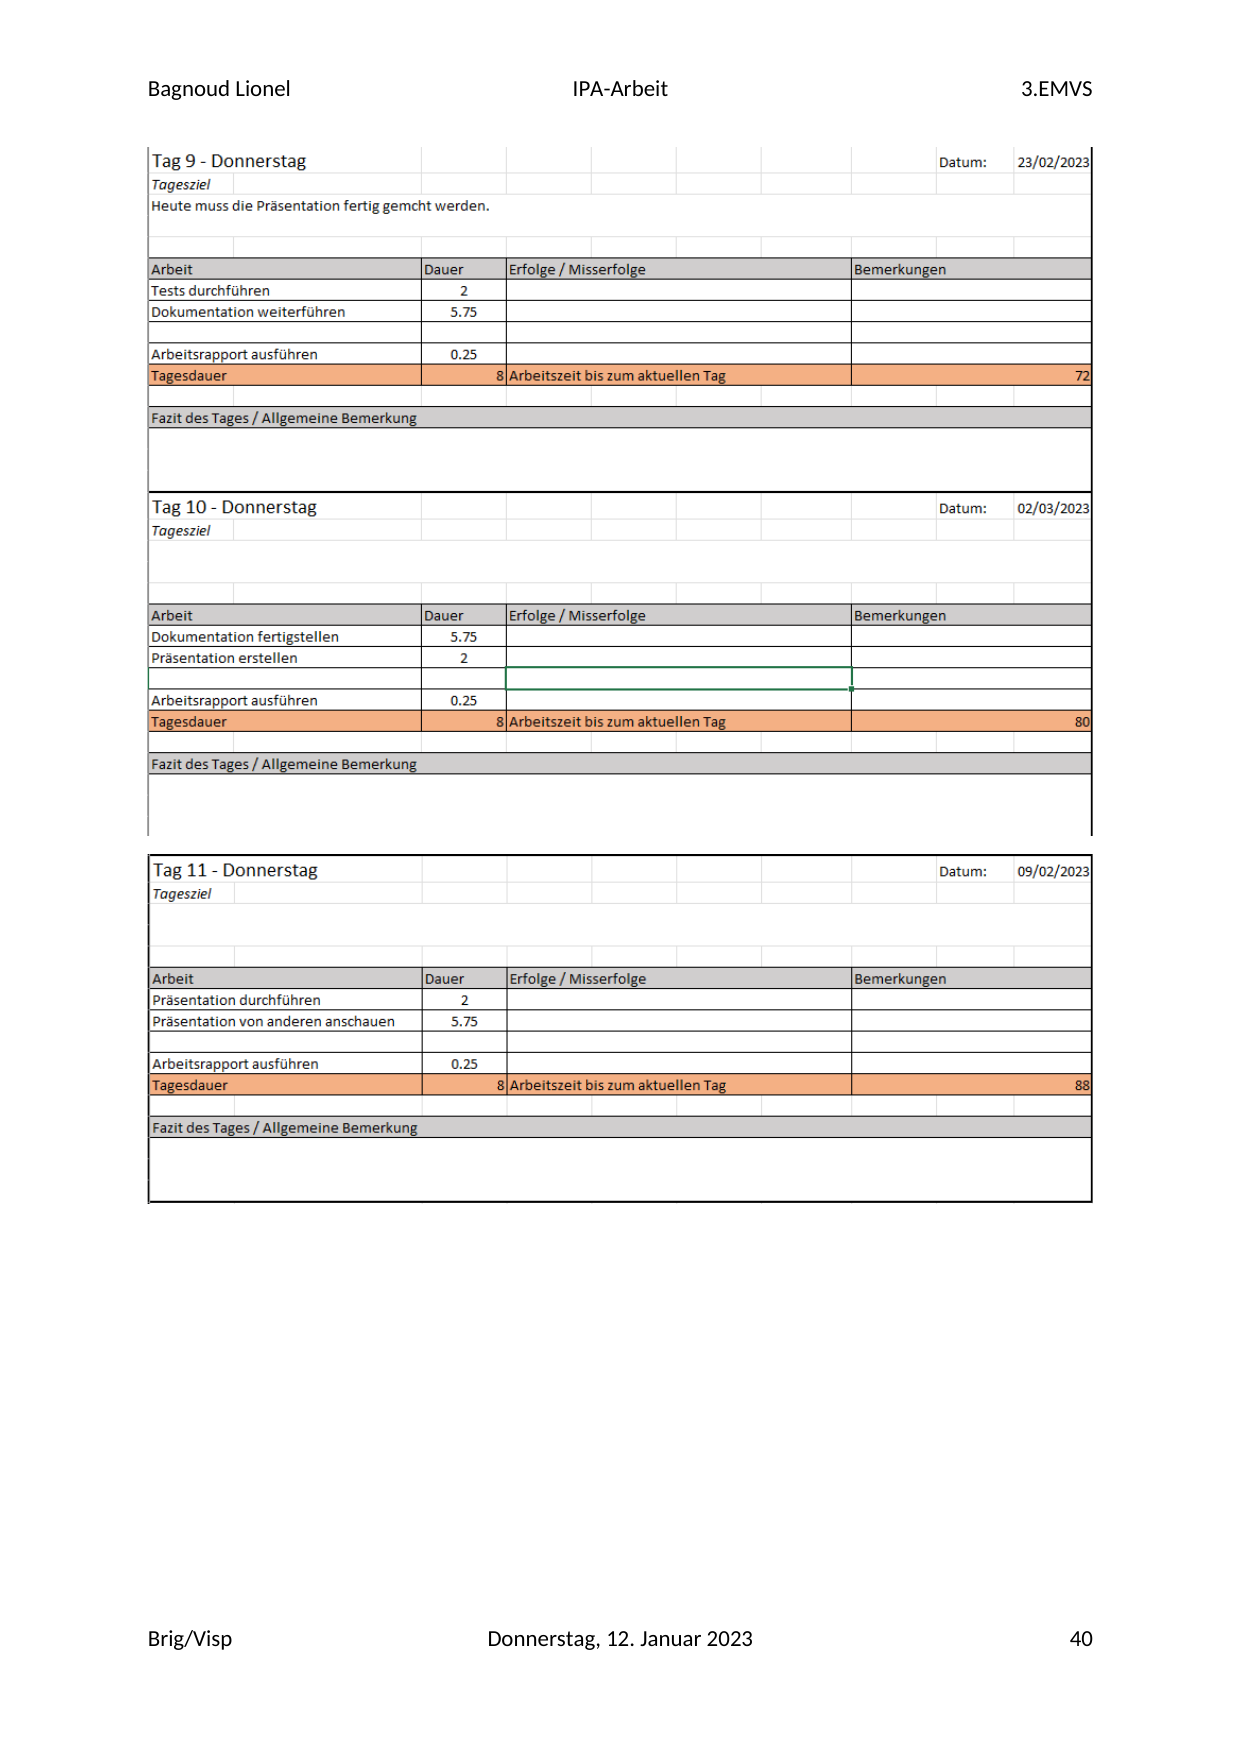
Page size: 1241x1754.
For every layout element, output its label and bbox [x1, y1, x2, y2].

picture [147, 854, 1093, 1204]
picture [147, 147, 1093, 836]
